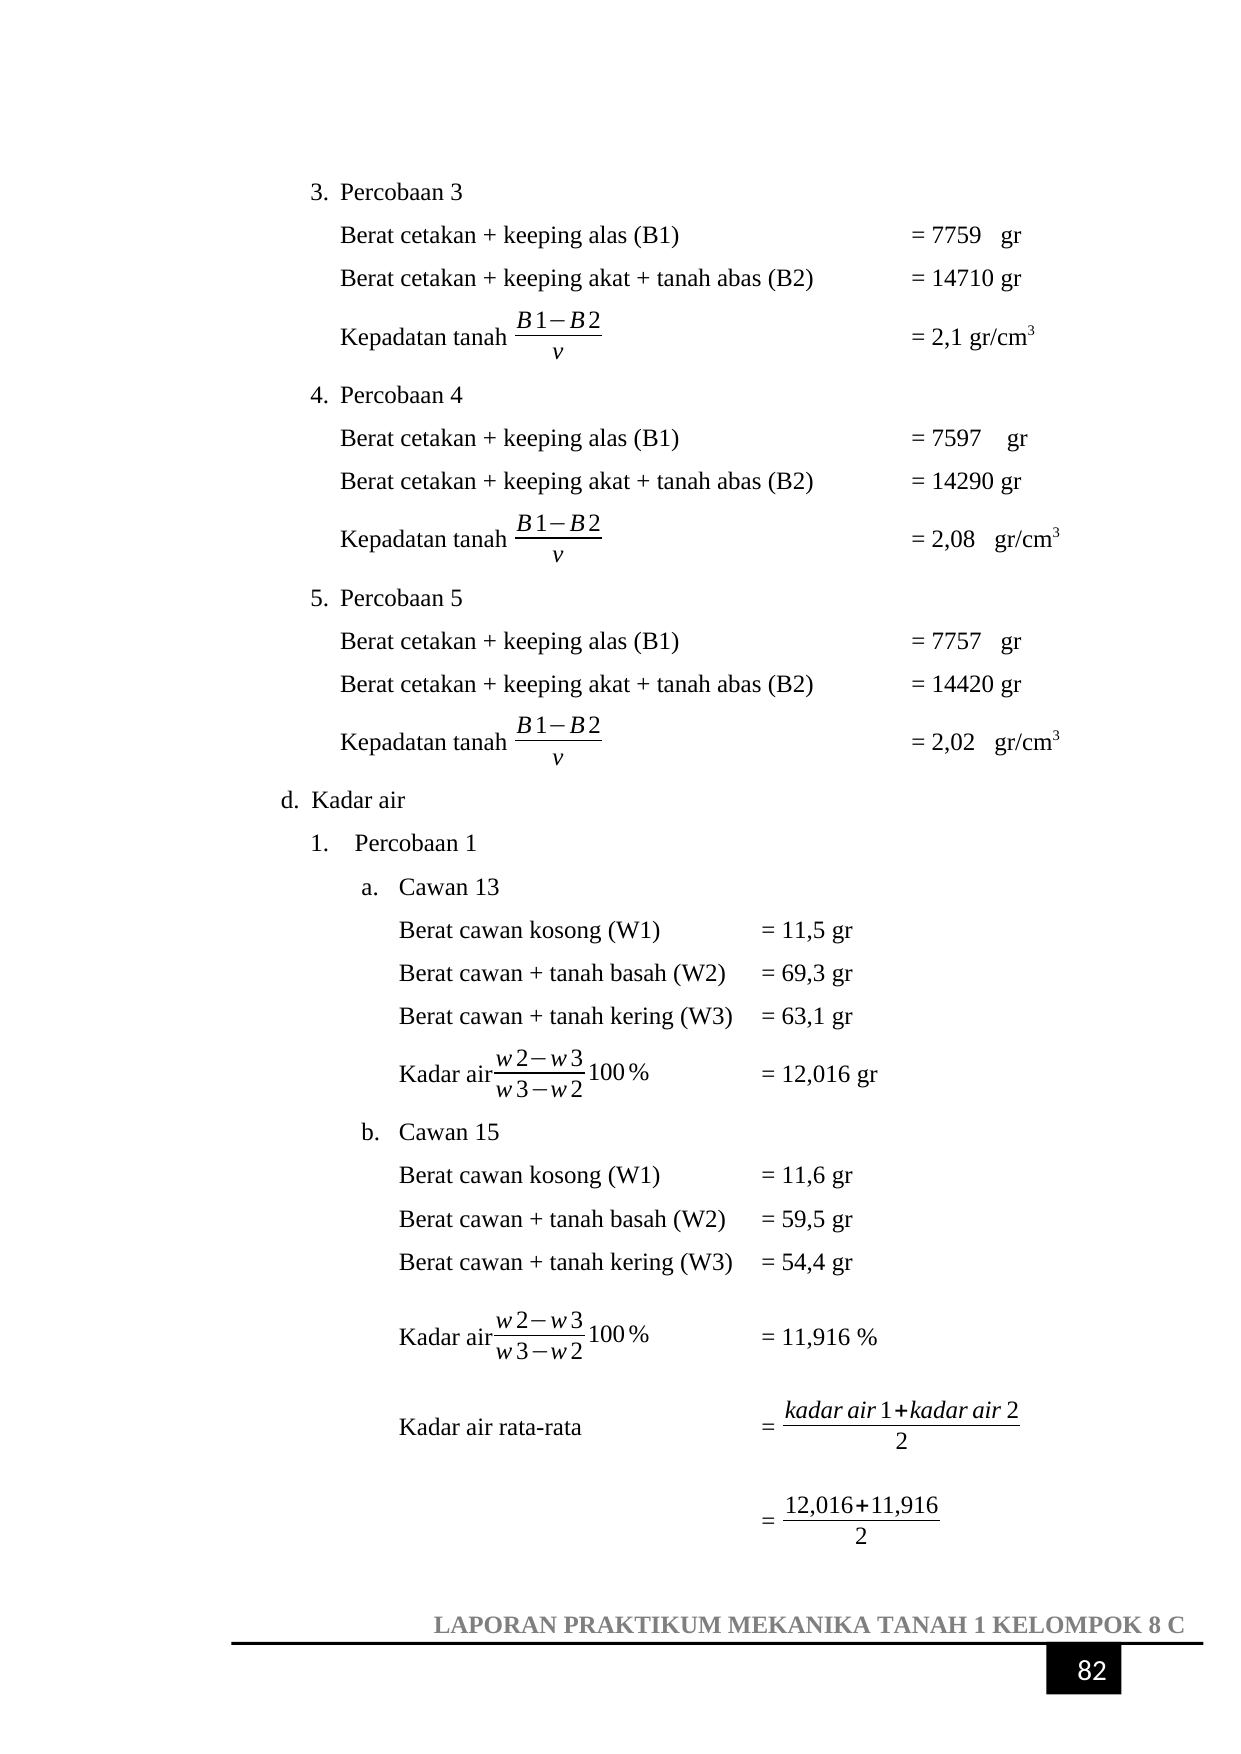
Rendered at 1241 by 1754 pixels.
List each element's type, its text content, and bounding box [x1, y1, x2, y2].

list Cawan 13 [361, 872, 1063, 900]
list Kepadatan tanah = 2,1 gr/cm3 [340, 307, 1063, 366]
list Kadar air [281, 785, 1063, 814]
list Cawan 15 [361, 1117, 1063, 1146]
list Berat cawan kosong (W1) = 11,5 gr [399, 915, 1063, 943]
list Berat cawan + tanah basah (W2) = 69,3 gr [399, 958, 1063, 987]
list Percobaan 4 [310, 380, 1063, 409]
list Berat cawan + tanah kering (W3) = 63,1 gr [399, 1001, 1063, 1030]
list Berat cetakan + keeping alas (B1) = 7759 gr [340, 220, 1063, 249]
list Berat cawan kosong (W1) = 11,6 gr [399, 1161, 1063, 1189]
list Berat cetakan + keeping akat + tanah abas (B2) = 14290 gr [340, 466, 1063, 495]
list Percobaan 5 [310, 583, 1063, 611]
list Kepadatan tanah = 2,08 gr/cm3 [340, 509, 1063, 568]
text = [399, 1491, 1063, 1550]
text Kadar air rata-rata = [399, 1397, 1063, 1456]
list Berat cawan + tanah kering (W3) = 54,4 gr [399, 1247, 1063, 1276]
list Kadar air = 12,016 gr [399, 1044, 1063, 1103]
list Berat cetakan + keeping alas (B1) = 7757 gr [340, 626, 1063, 654]
list Kepadatan tanah = 2,02 gr/cm3 [340, 712, 1063, 771]
list Percobaan 3 [310, 177, 1063, 206]
list Percobaan 1 [310, 828, 1063, 857]
list Berat cetakan + keeping alas (B1) = 7597 gr [340, 423, 1063, 452]
list Berat cetakan + keeping akat + tanah abas (B2) = 14710 gr [340, 263, 1063, 292]
text Kadar air = 11,916 % [399, 1307, 1063, 1366]
list Berat cetakan + keeping akat + tanah abas (B2) = 14420 gr [340, 669, 1063, 698]
list Berat cawan + tanah basah (W2) = 59,5 gr [399, 1204, 1063, 1232]
